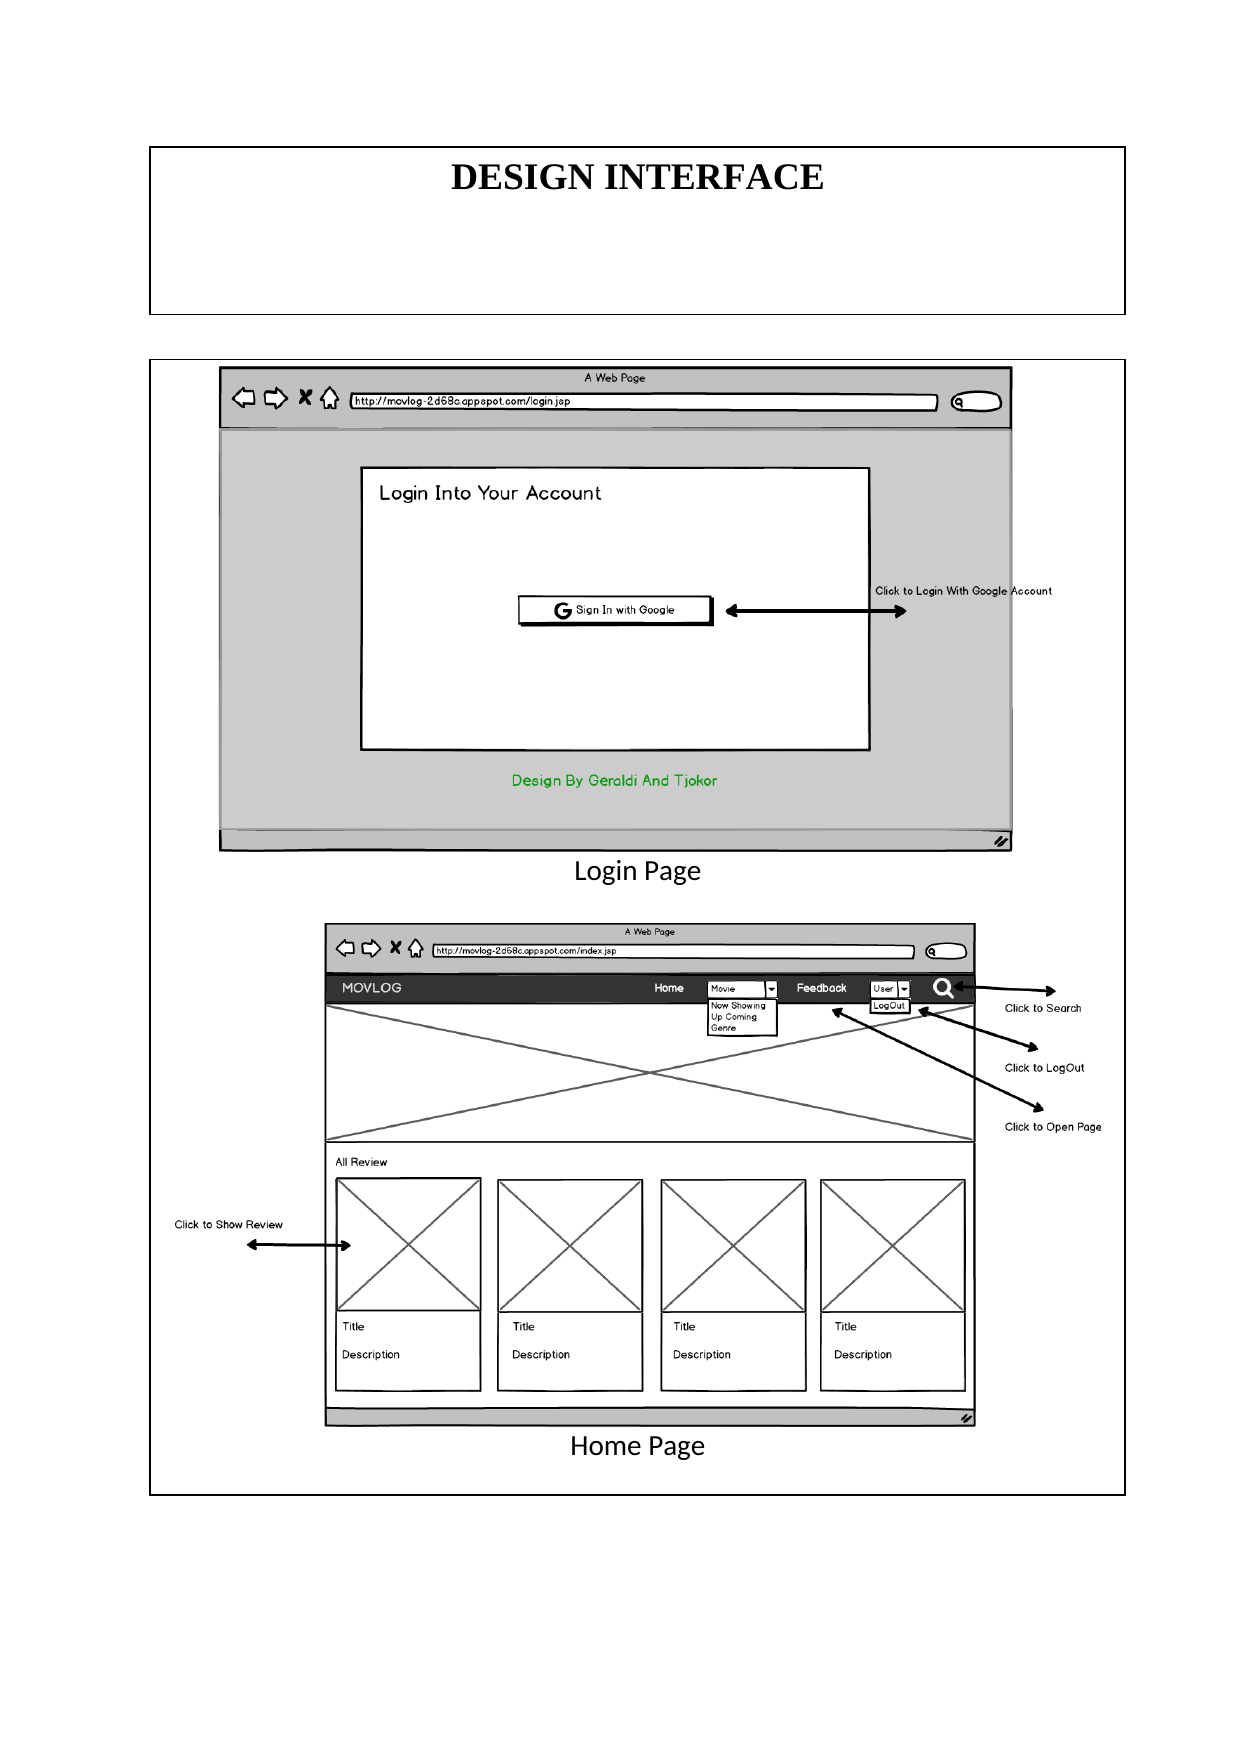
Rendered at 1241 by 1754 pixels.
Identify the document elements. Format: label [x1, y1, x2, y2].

picture [174, 923, 1102, 1427]
picture [218, 366, 1057, 852]
